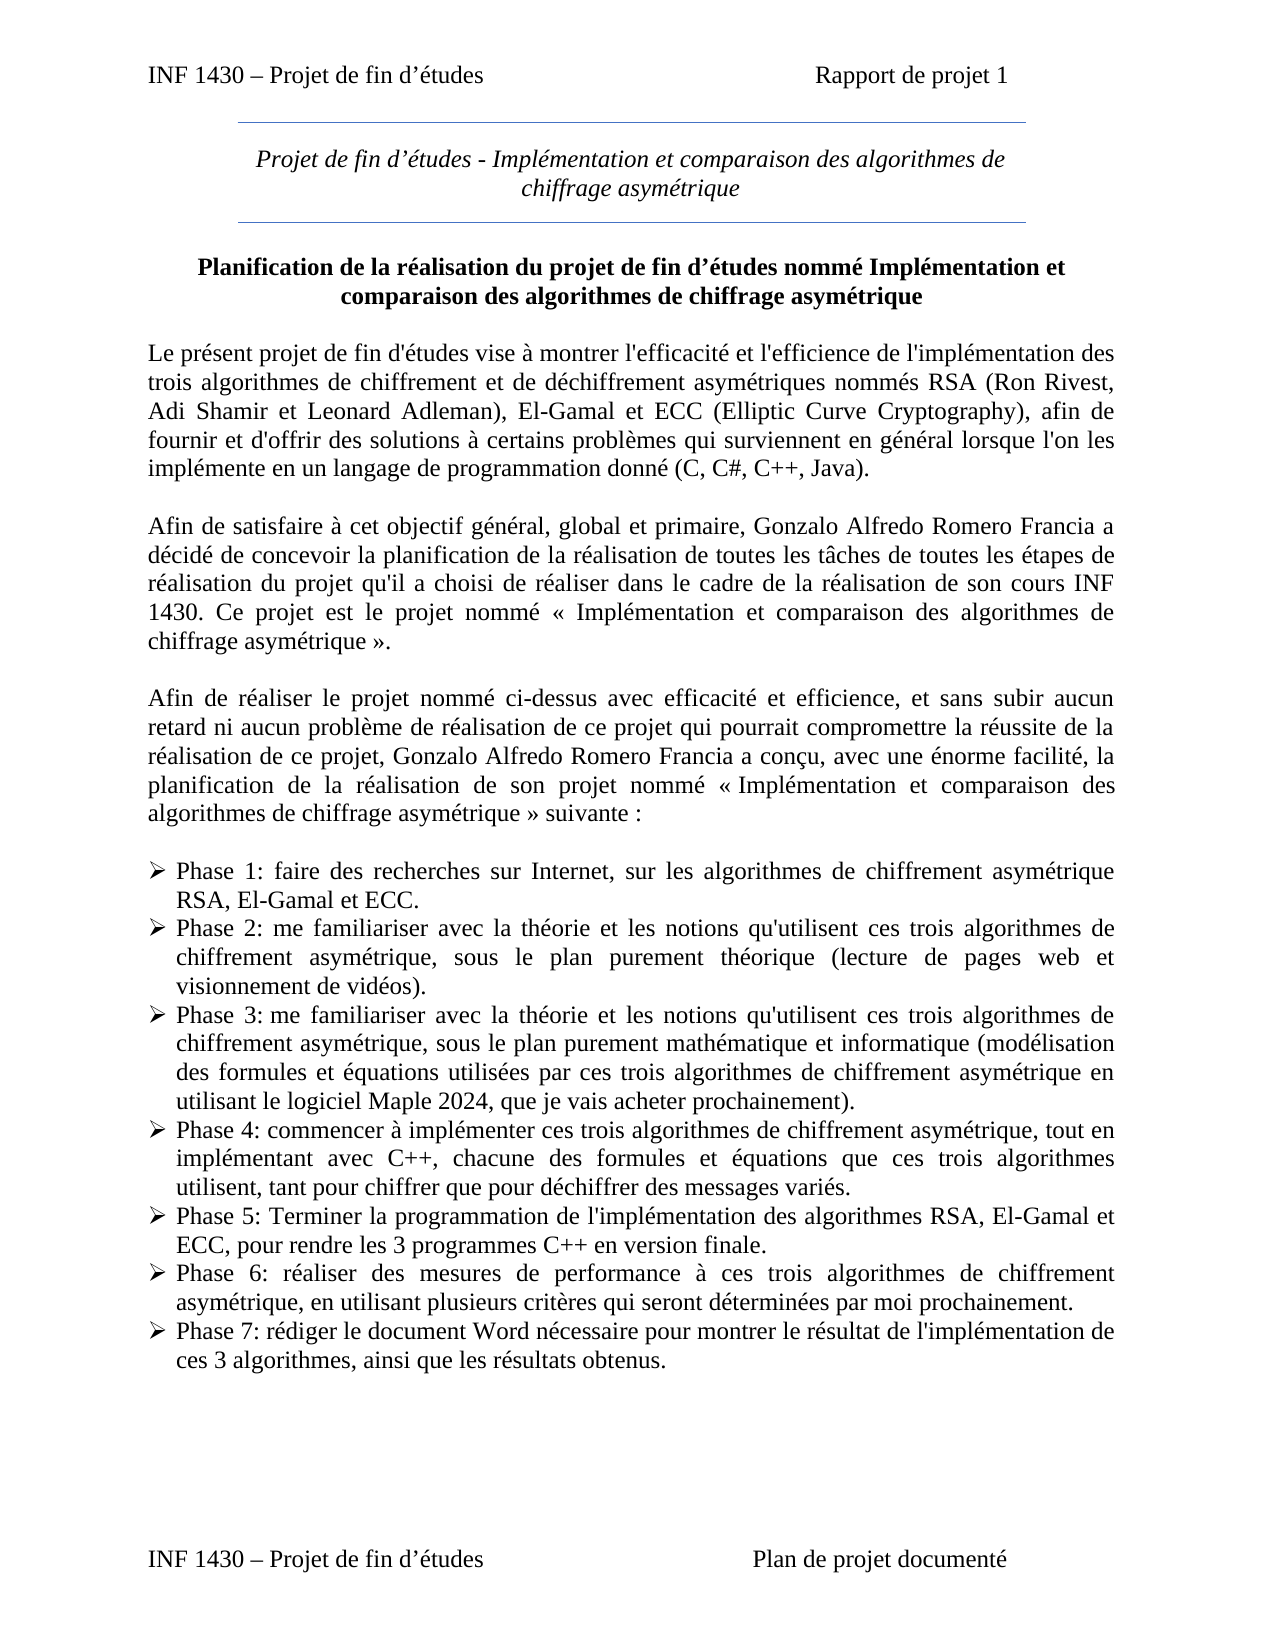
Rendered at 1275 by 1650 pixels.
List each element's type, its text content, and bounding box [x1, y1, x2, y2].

list Phase 3: me familiariser avec la théorie et les notions qu'utilisent ces trois algorithmes de chiffrement asymétrique, sous le plan purement mathématique et informatique (modélisation des formules et équations utilisées par ces trois algorithmes de chiffrement asymétrique en utilisant le logiciel Maple 2024, que je vais acheter prochainement). [148, 1000, 1116, 1115]
list Phase 1: faire des recherches sur Internet, sur les algorithmes de chiffrement asymétrique RSA, El-Gamal et ECC. [148, 856, 1116, 913]
text Le présent projet de fin d'études vise à montrer l'efficacité et l'efficience de l'implémentation des trois algorithmes de chiffrement et de déchiffrement asymétriques nommés RSA (Ron Rivest, Adi Shamir et Leonard Adleman), El-Gamal et ECC (Elliptic Curve Cryptography), afin de fournir et d'offrir des solutions à certains problèmes qui surviennent en général lorsque l'on les implémente en un langage de programmation donné (C, C#, C++, Java). [148, 338, 1116, 482]
list Phase 6: réaliser des mesures de performance à ces trois algorithmes de chiffrement asymétrique, en utilisant plusieurs critères qui seront déterminées par moi prochainement. [148, 1258, 1116, 1316]
text Projet de fin d’études - Implémentation et comparaison des algorithmes de chiffrage asymétrique [238, 123, 1026, 222]
text Afin de satisfaire à cet objectif général, global et primaire, Gonzalo Alfredo Romero Francia a décidé de concevoir la planification de la réalisation de toutes les tâches de toutes les étapes de réalisation du projet qu'il a choisi de réaliser dans le cadre de la réalisation de son cours INF 1430. Ce projet est le projet nommé « Implémentation et comparaison des algorithmes de chiffrage asymétrique ». [148, 511, 1116, 655]
text Afin de réaliser le projet nommé ci-dessus avec efficacité et efficience, et sans subir aucun retard ni aucun problème de réalisation de ce projet qui pourrait compromettre la réussite de la réalisation de ce projet, Gonzalo Alfredo Romero Francia a conçu, avec une énorme facilité, la planification de la réalisation de son projet nommé « Implémentation et comparaison des algorithmes de chiffrage asymétrique » suivante : [148, 683, 1116, 827]
list Phase 2: me familiariser avec la théorie et les notions qu'utilisent ces trois algorithmes de chiffrement asymétrique, sous le plan purement théorique (lecture de pages web et visionnement de vidéos). [148, 913, 1116, 1000]
text Planification de la réalisation du projet de fin d’études nommé Implémentation et comparaison des algorithmes de chiffrage asymétrique [148, 252, 1116, 310]
list Phase 4: commencer à implémenter ces trois algorithmes de chiffrement asymétrique, tout en implémentant avec C++, chacune des formules et équations que ces trois algorithmes utilisent, tant pour chiffrer que pour déchiffrer des messages variés. [148, 1115, 1116, 1201]
list Phase 5: Terminer la programmation de l'implémentation des algorithmes RSA, El-Gamal et ECC, pour rendre les 3 programmes C++ en version finale. [148, 1201, 1116, 1258]
list Phase 7: rédiger le document Word nécessaire pour montrer le résultat de l'implémentation de ces 3 algorithmes, ainsi que les résultats obtenus. [148, 1316, 1116, 1373]
